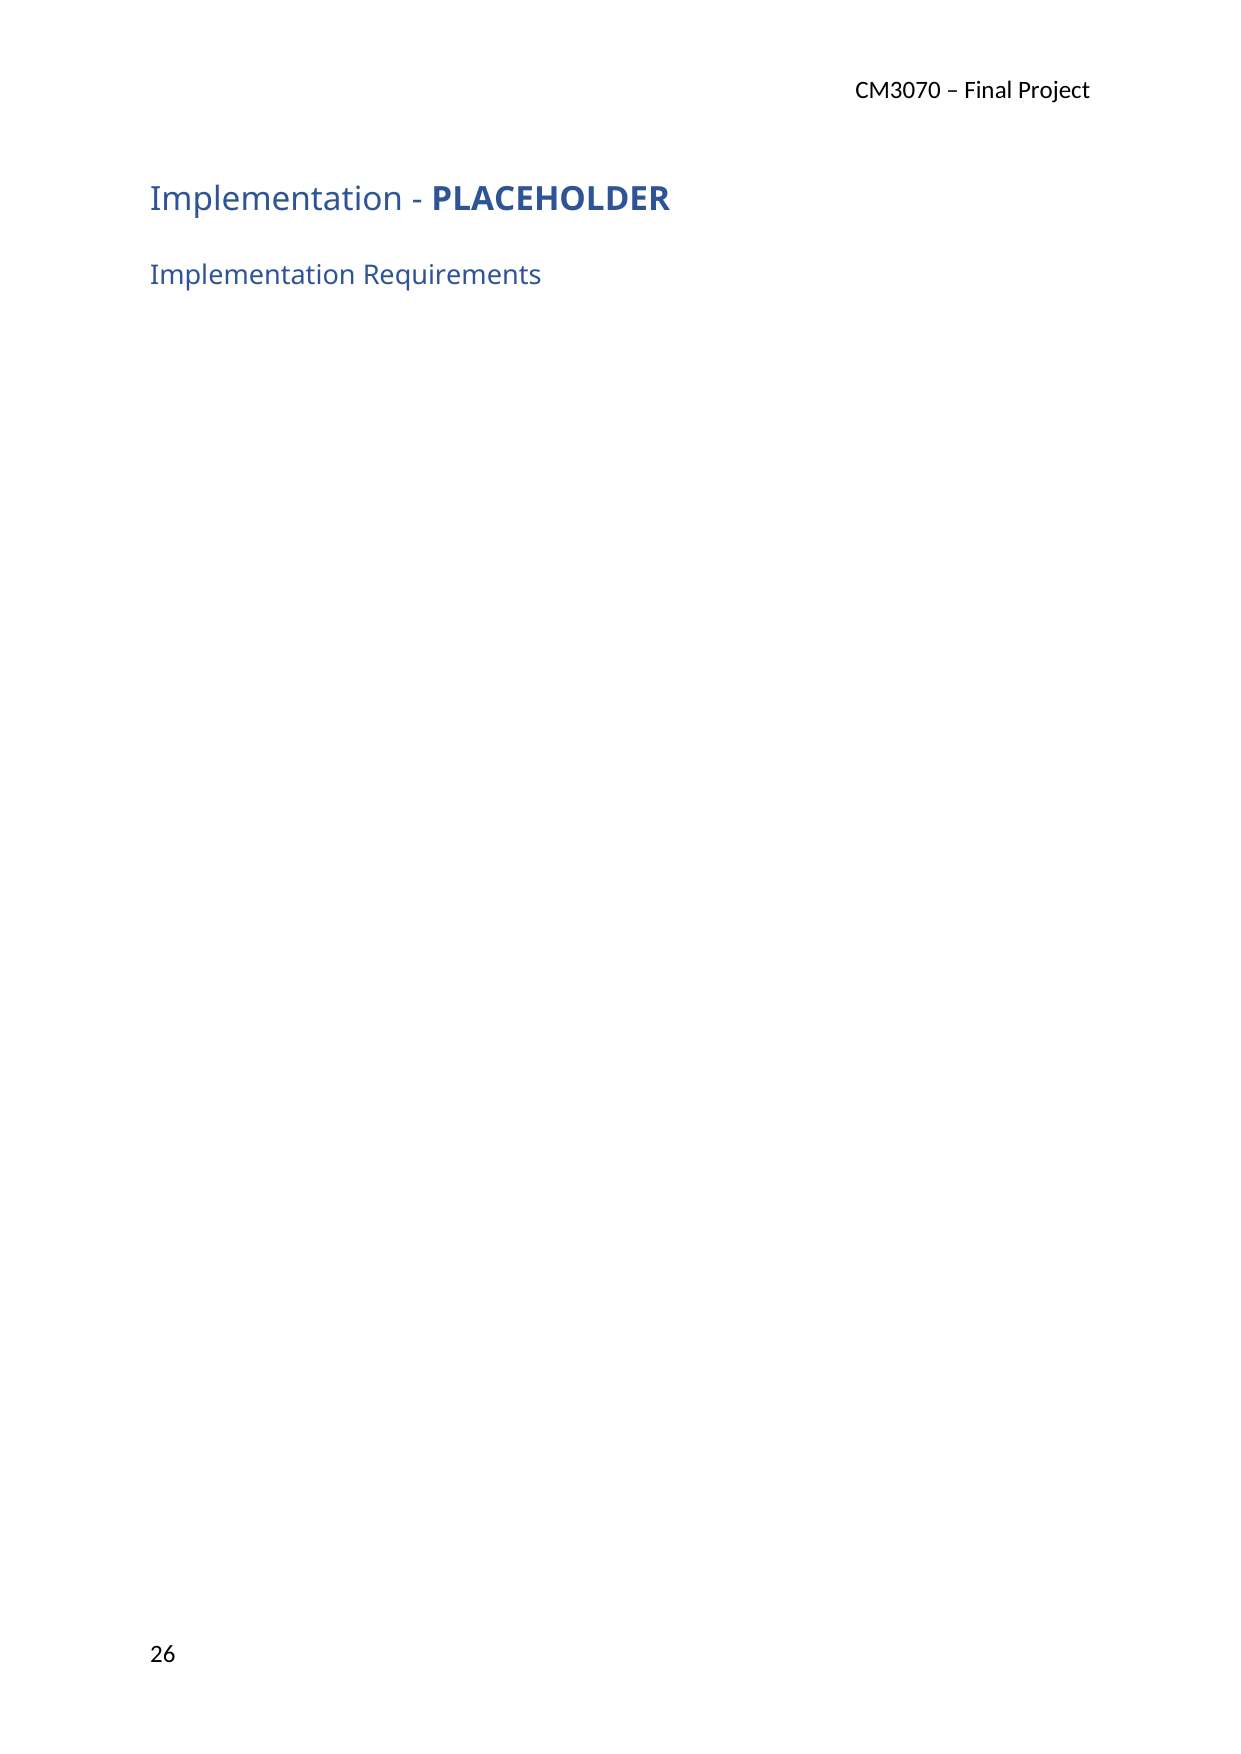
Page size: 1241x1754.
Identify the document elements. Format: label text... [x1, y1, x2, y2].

subtitle Implementation - PLACEHOLDER [150, 175, 1090, 220]
subtitle Implementation Requirements [150, 255, 1090, 292]
